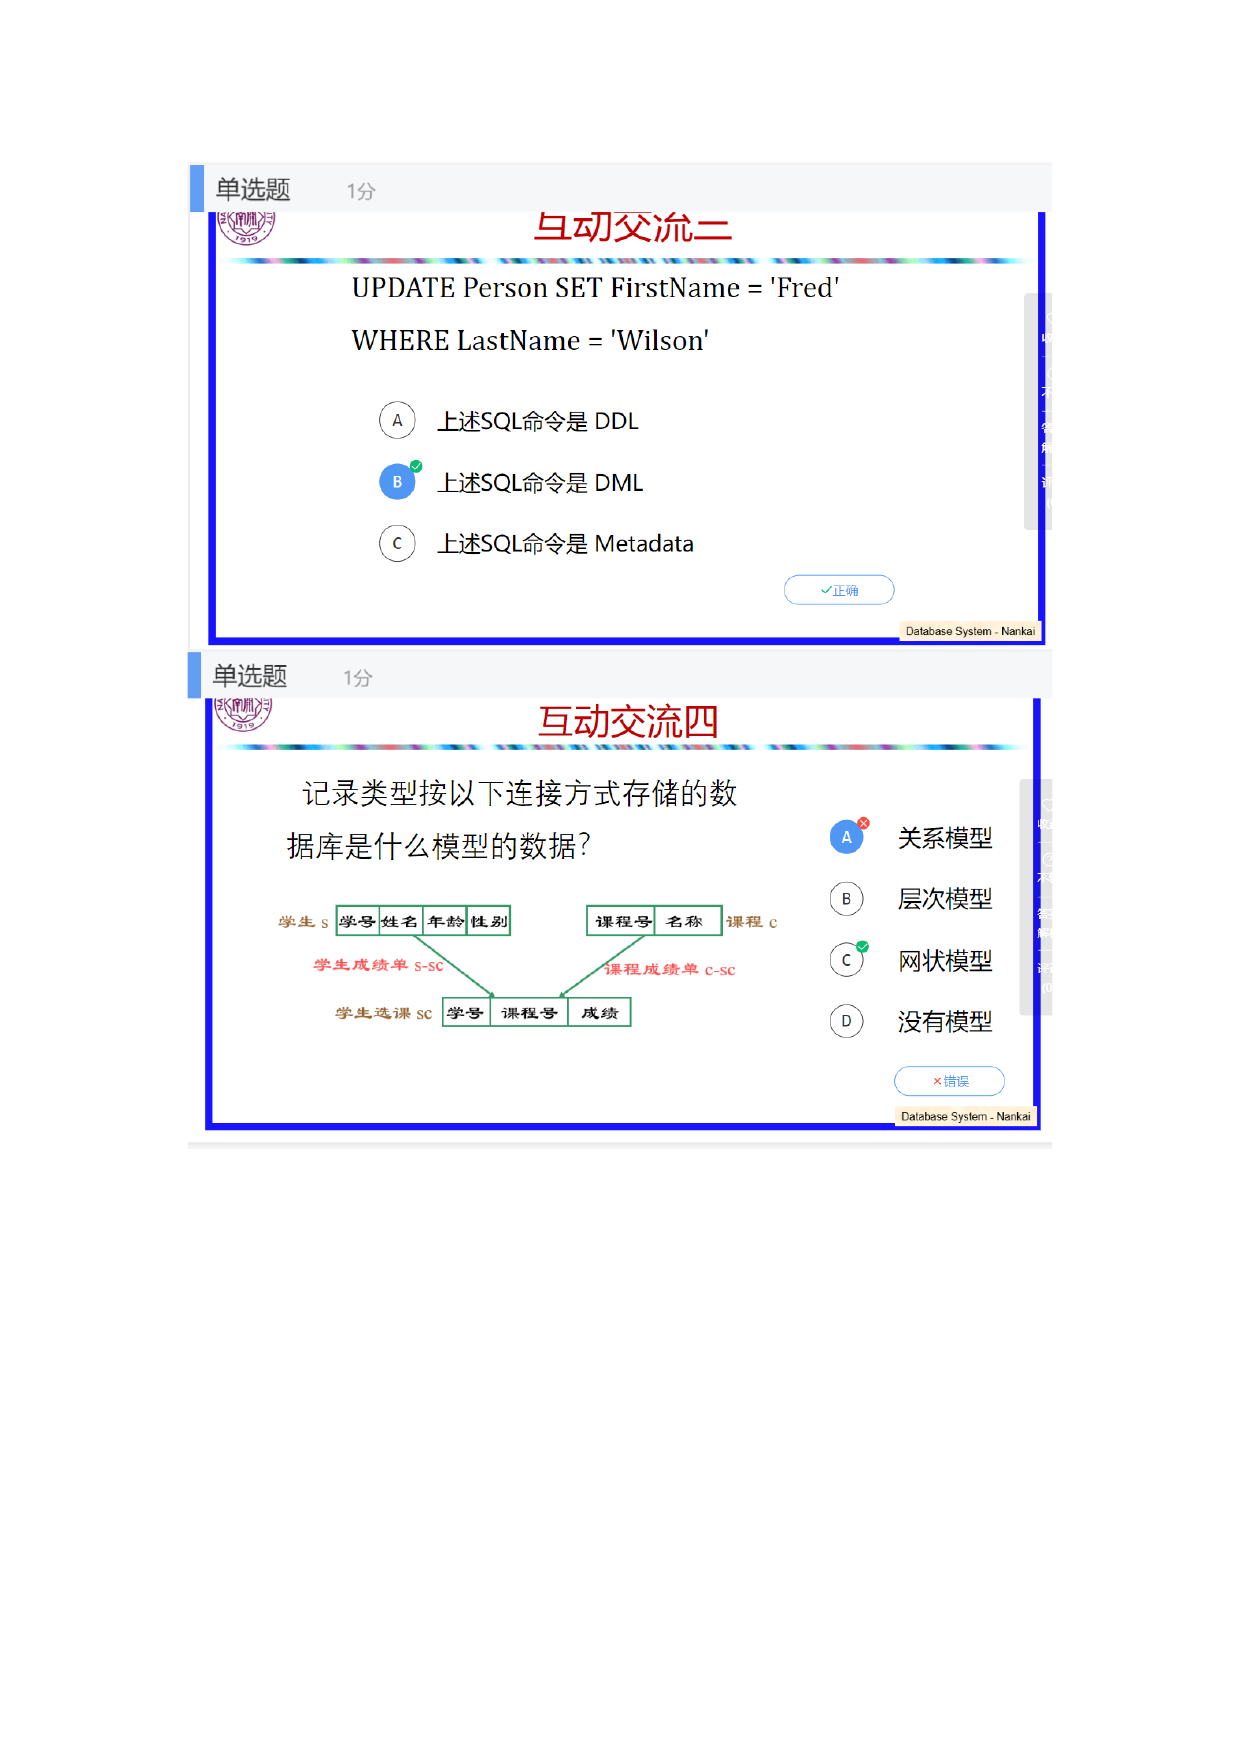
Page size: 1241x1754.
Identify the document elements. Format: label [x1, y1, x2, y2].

picture [187, 162, 1053, 1149]
